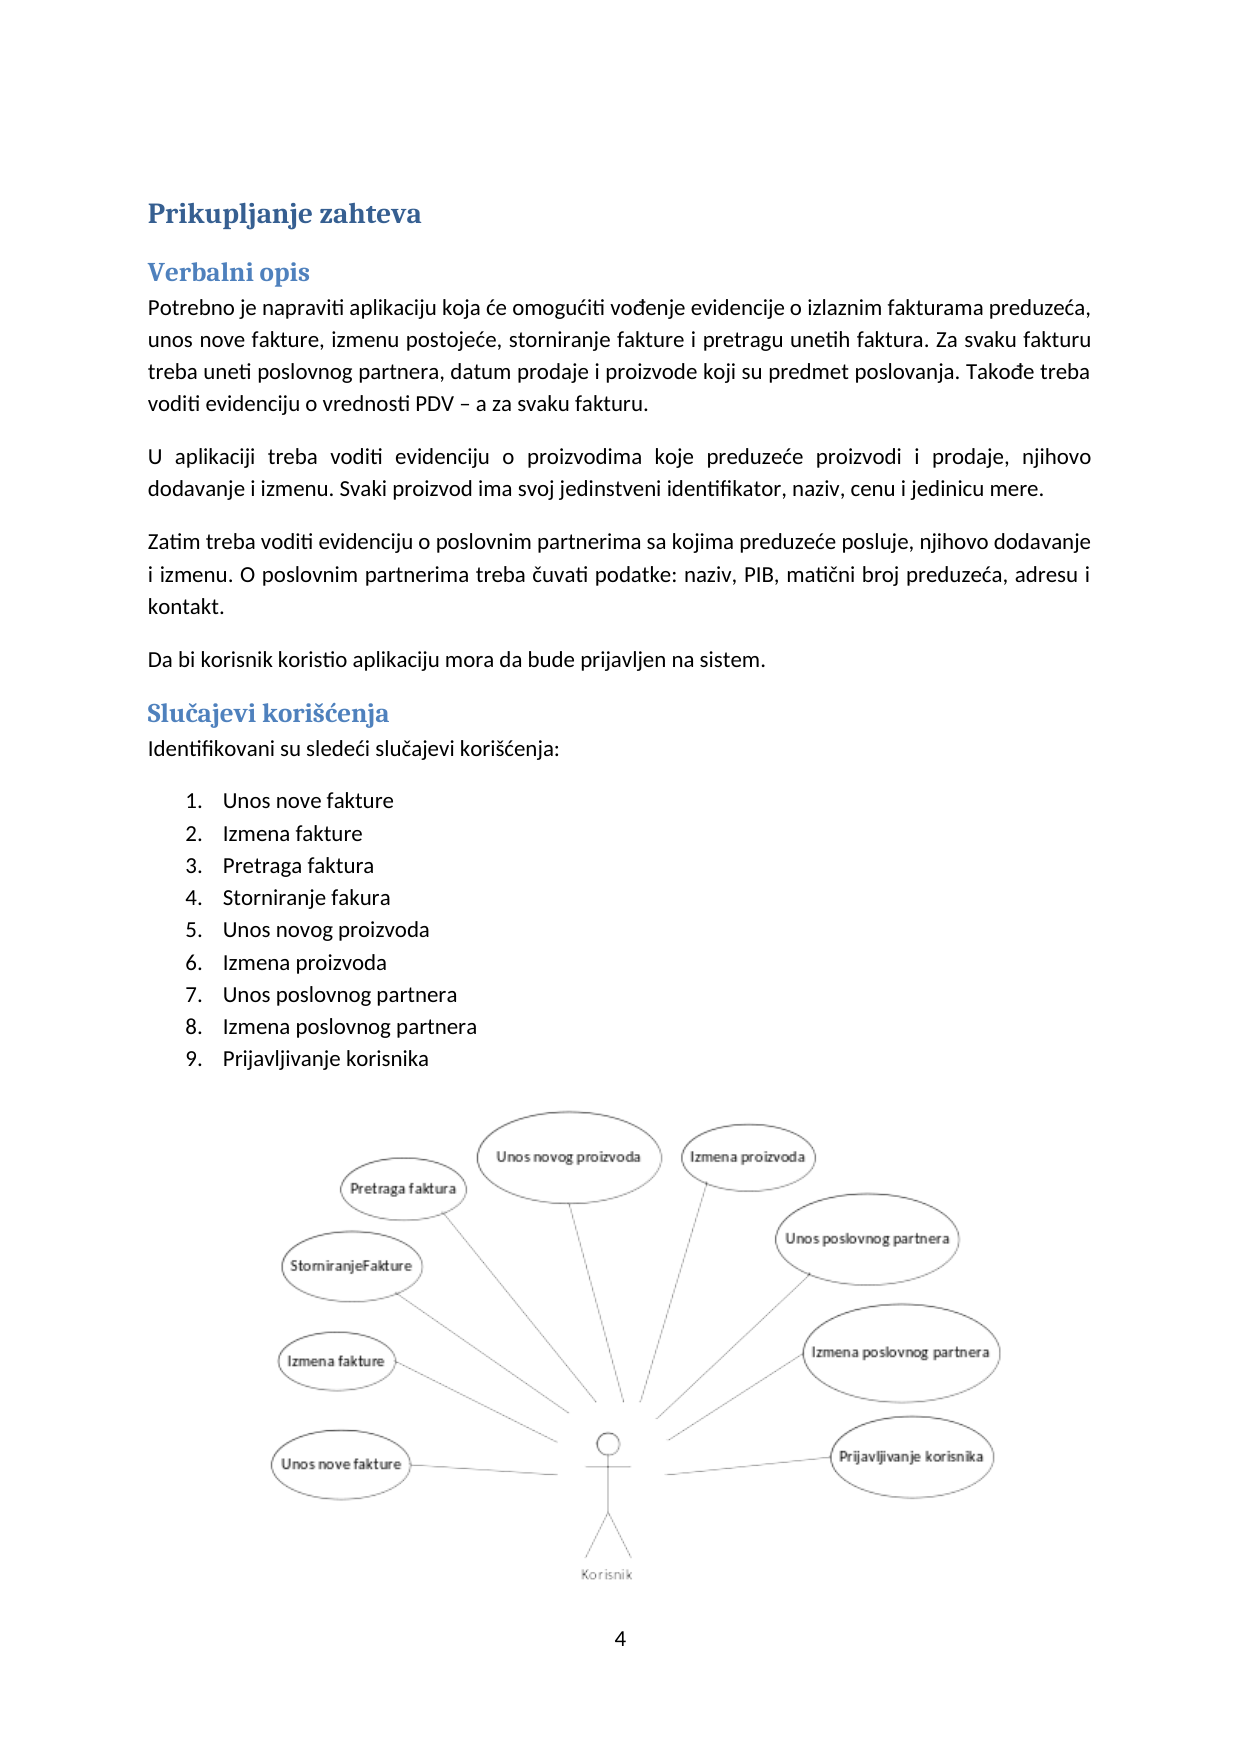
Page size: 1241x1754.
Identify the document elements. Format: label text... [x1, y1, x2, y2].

text Da bi korisnik koristio aplikaciju mora da bude prijavljen na sistem. [148, 645, 1093, 673]
list Storniranje fakura [185, 883, 1093, 911]
list Izmena fakture [185, 819, 1093, 847]
subtitle Prikupljanje zahteva [148, 198, 1093, 231]
list Unos poslovnog partnera [185, 980, 1093, 1008]
list Izmena proizvoda [185, 948, 1093, 976]
list Pretraga faktura [185, 851, 1093, 879]
text Identifikovani su sledeći slučajevi korišćenja: [148, 734, 1093, 762]
text Zatim treba voditi evidenciju o poslovnim partnerima sa kojima preduzeće posluje, njihovo dodavanje i izmenu. O poslovnim partnerima treba čuvati podatke: naziv, PIB, matični broj preduzeća, adresu i kontakt. [148, 527, 1093, 620]
text Potrebno je napraviti aplikaciju koja će omogućiti vođenje evidencije o izlaznim fakturama preduzeća, unos nove fakture, izmenu postojeće, storniranje fakture i pretragu unetih faktura. Za svaku fakturu treba uneti poslovnog partnera, datum prodaje i proizvode koji su predmet poslovanja. Takođe treba voditi evidenciju o vrednosti PDV – a za svaku fakturu. [148, 293, 1093, 417]
list Unos novog proizvoda [185, 915, 1093, 943]
subtitle Verbalni opis [148, 257, 1093, 288]
text U aplikaciji treba voditi evidenciju o proizvodima koje preduzeće proizvodi i prodaje, njihovo dodavanje i izmenu. Svaki proizvod ima svoj jedinstveni identifikator, naziv, cenu i jedinicu mere. [148, 442, 1093, 502]
list Unos nove fakture [185, 787, 1093, 815]
list Prijavljivanje korisnika [185, 1044, 1093, 1072]
subtitle Slučajevi korišćenja [148, 698, 1093, 729]
list Izmena poslovnog partnera [185, 1012, 1093, 1040]
